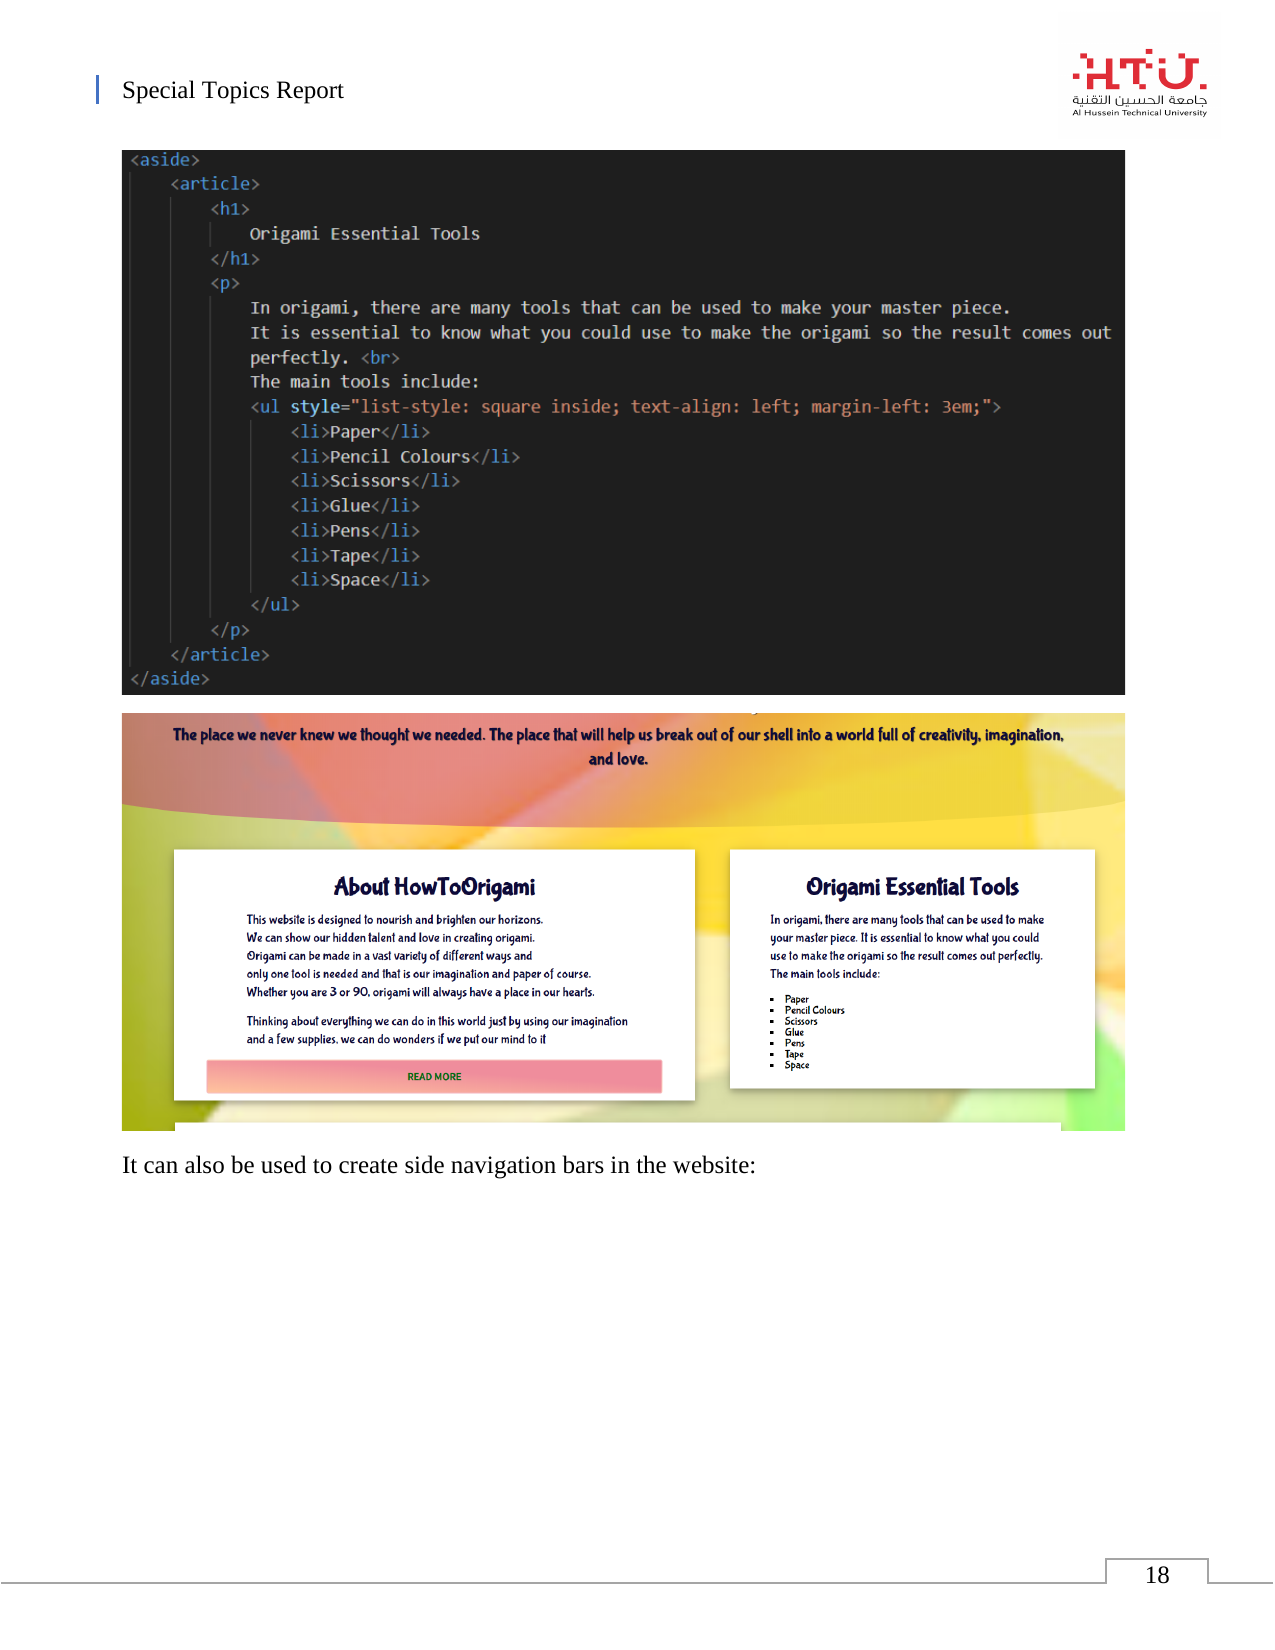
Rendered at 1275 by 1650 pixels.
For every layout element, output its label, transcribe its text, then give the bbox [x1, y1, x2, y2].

picture [121, 150, 1125, 695]
text It can also be used to create side navigation bars in the website: [122, 1150, 1125, 1178]
picture [121, 713, 1125, 1131]
picture [1057, 11, 1222, 139]
